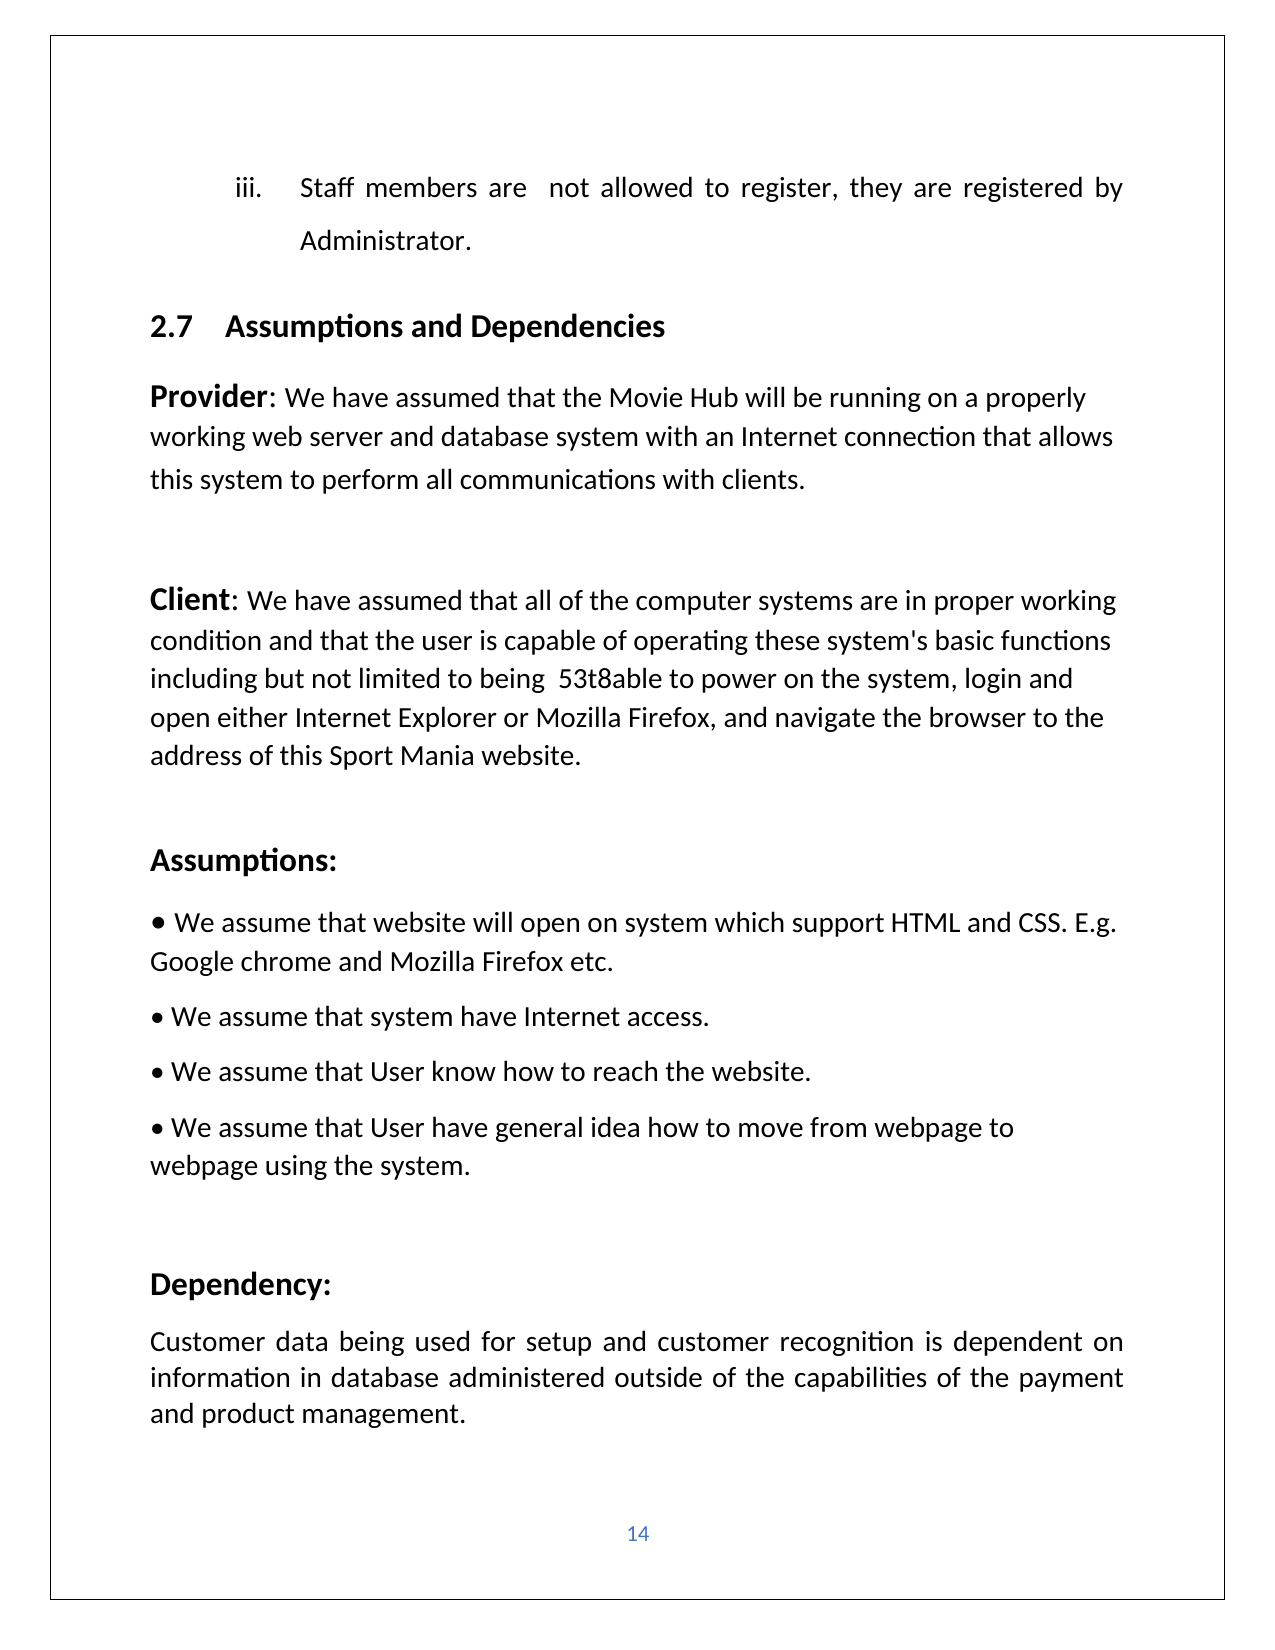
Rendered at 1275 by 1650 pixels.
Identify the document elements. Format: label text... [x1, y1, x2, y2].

text Customer data being used for setup and customer recognition is dependent on information in database administered outside of the capabilities of the payment and product management. [150, 1323, 1125, 1430]
text Assumptions: [150, 839, 1125, 880]
text • We assume that User have general idea how to move from webpage to webpage using the system. [150, 1109, 1125, 1183]
text • We assume that User know how to reach the website. [150, 1053, 1125, 1089]
list Staff members are not allowed to register, they are registered by Administrator. [262, 169, 1125, 258]
text • We assume that system have Internet access. [150, 998, 1125, 1034]
text • We assume that website will open on system which support HTML and CSS. E.g. Google chrome and Mozilla Firefox etc. [150, 900, 1125, 979]
text Dependency: [150, 1263, 1125, 1303]
subtitle 2.7 Assumptions and Dependencies [150, 305, 1125, 346]
text Client: We have assumed that all of the computer systems are in proper working condition and that the user is capable of operating these system's basic functions including but not limited to being 53t8able to power on the system, login and open either Internet Explorer or Mozilla Firefox, and navigate the browser to the address of this Sport Mania website. [150, 578, 1125, 773]
text Provider: We have assumed that the Movie Hub will be running on a properly working web server and database system with an Internet connection that allows this system to perform all communications with clients. [150, 375, 1125, 498]
